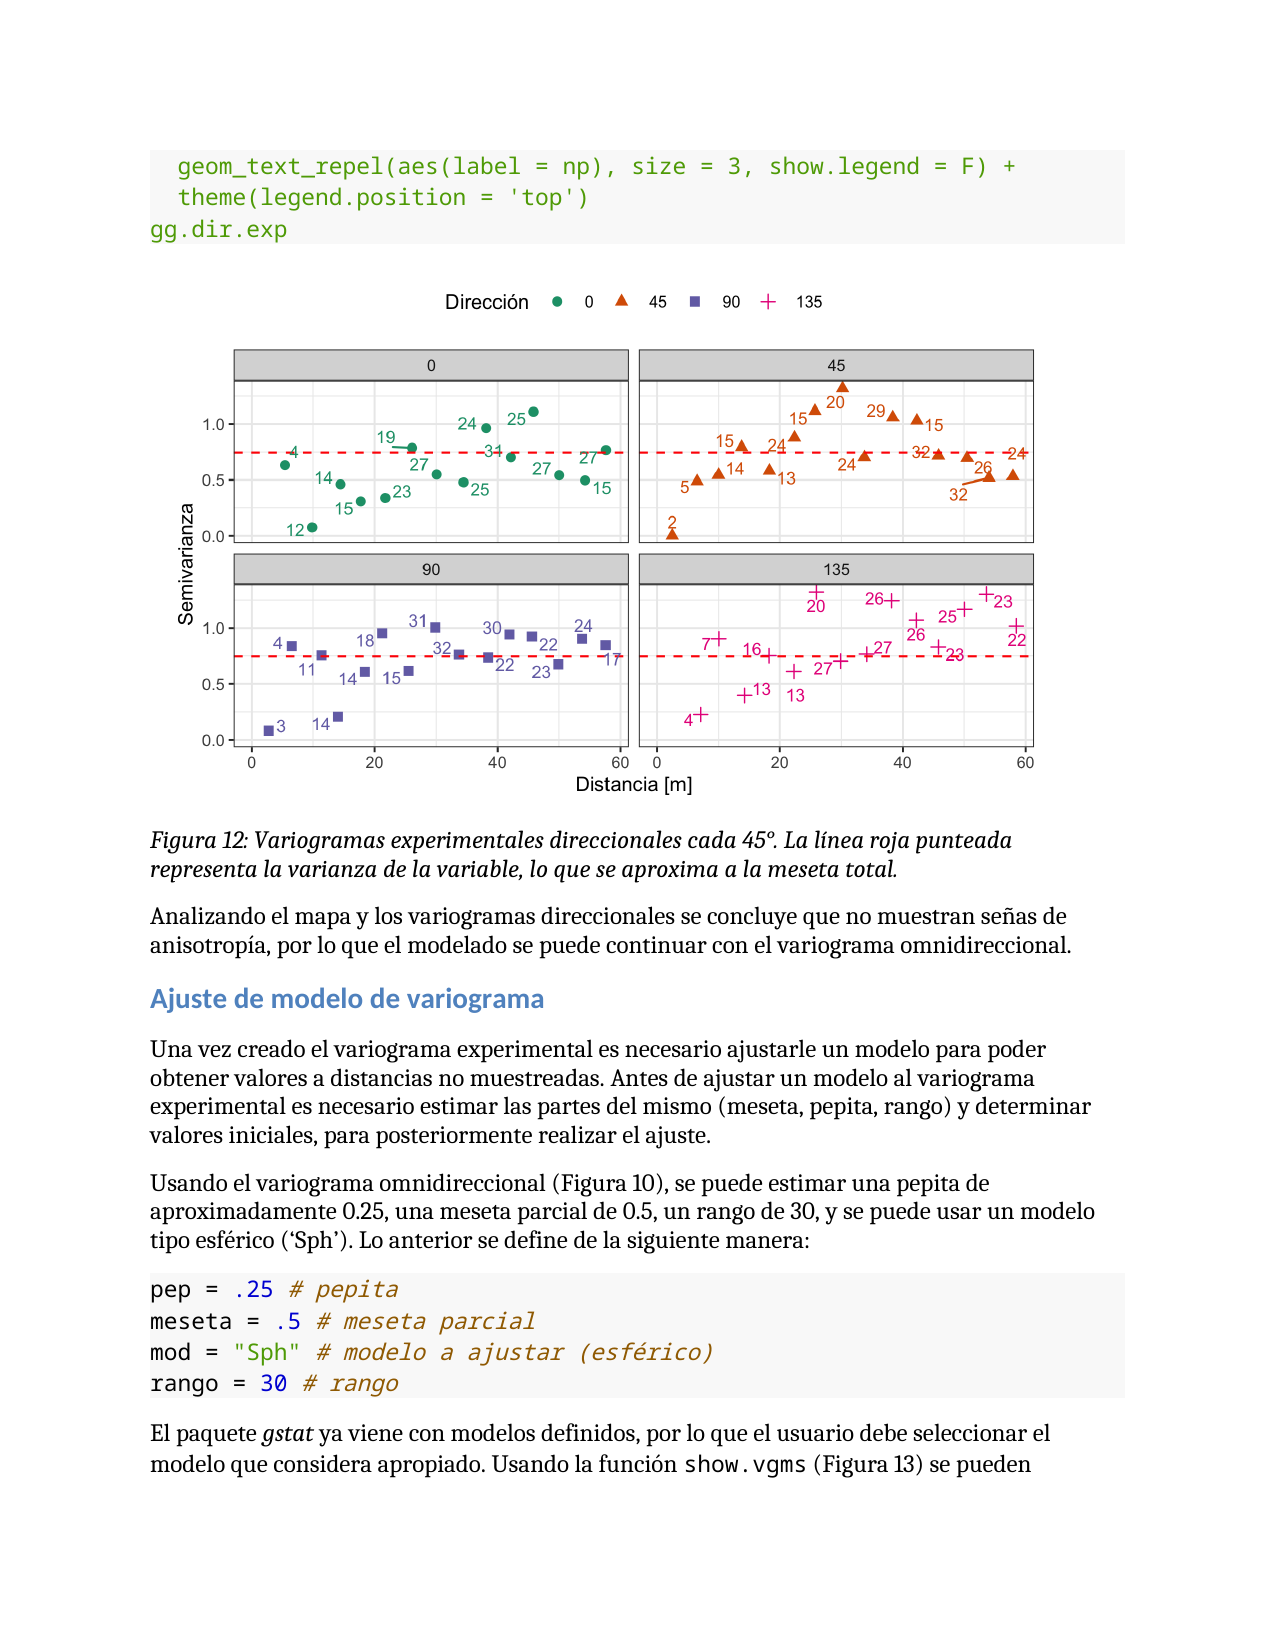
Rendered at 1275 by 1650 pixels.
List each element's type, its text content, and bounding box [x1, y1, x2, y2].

subtitle Ajuste de modelo de variograma [150, 980, 1125, 1016]
text Analizando el mapa y los variogramas direccionales se concluye que no muestran señas de anisotropía, por lo que el modelado se puede continuar con el variograma omnidireccional. [150, 902, 1125, 959]
text Una vez creado el variograma experimental es necesario ajustarle un modelo para poder obtener valores a distancias no muestreadas. Antes de ajustar un modelo al variograma experimental es necesario estimar las partes del mismo (meseta, pepita, rango) y determinar valores iniciales, para posteriormente realizar el ajuste. [150, 1035, 1125, 1150]
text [150, 1419, 1125, 1479]
text pep = .25 # pepita meseta = .5 # meseta parcial mod = "Sph" # modelo a ajustar (esférico) rango = 30 # rango [150, 1273, 1125, 1398]
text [150, 150, 1125, 244]
text Figura 12: Variogramas experimentales direccionales cada 45°. La línea roja punteada representa la varianza de la variable, lo que se aproxima a la meseta total. [150, 826, 1125, 883]
text Usando el variograma omnidireccional (Figura 10), se puede estimar una pepita de aproximadamente 0.25, una meseta parcial de 0.5, un rango de 30, y se puede usar un modelo tipo esférico (‘Sph’). Lo anterior se define de la siguiente manera: [150, 1168, 1125, 1255]
picture [168, 264, 1044, 805]
